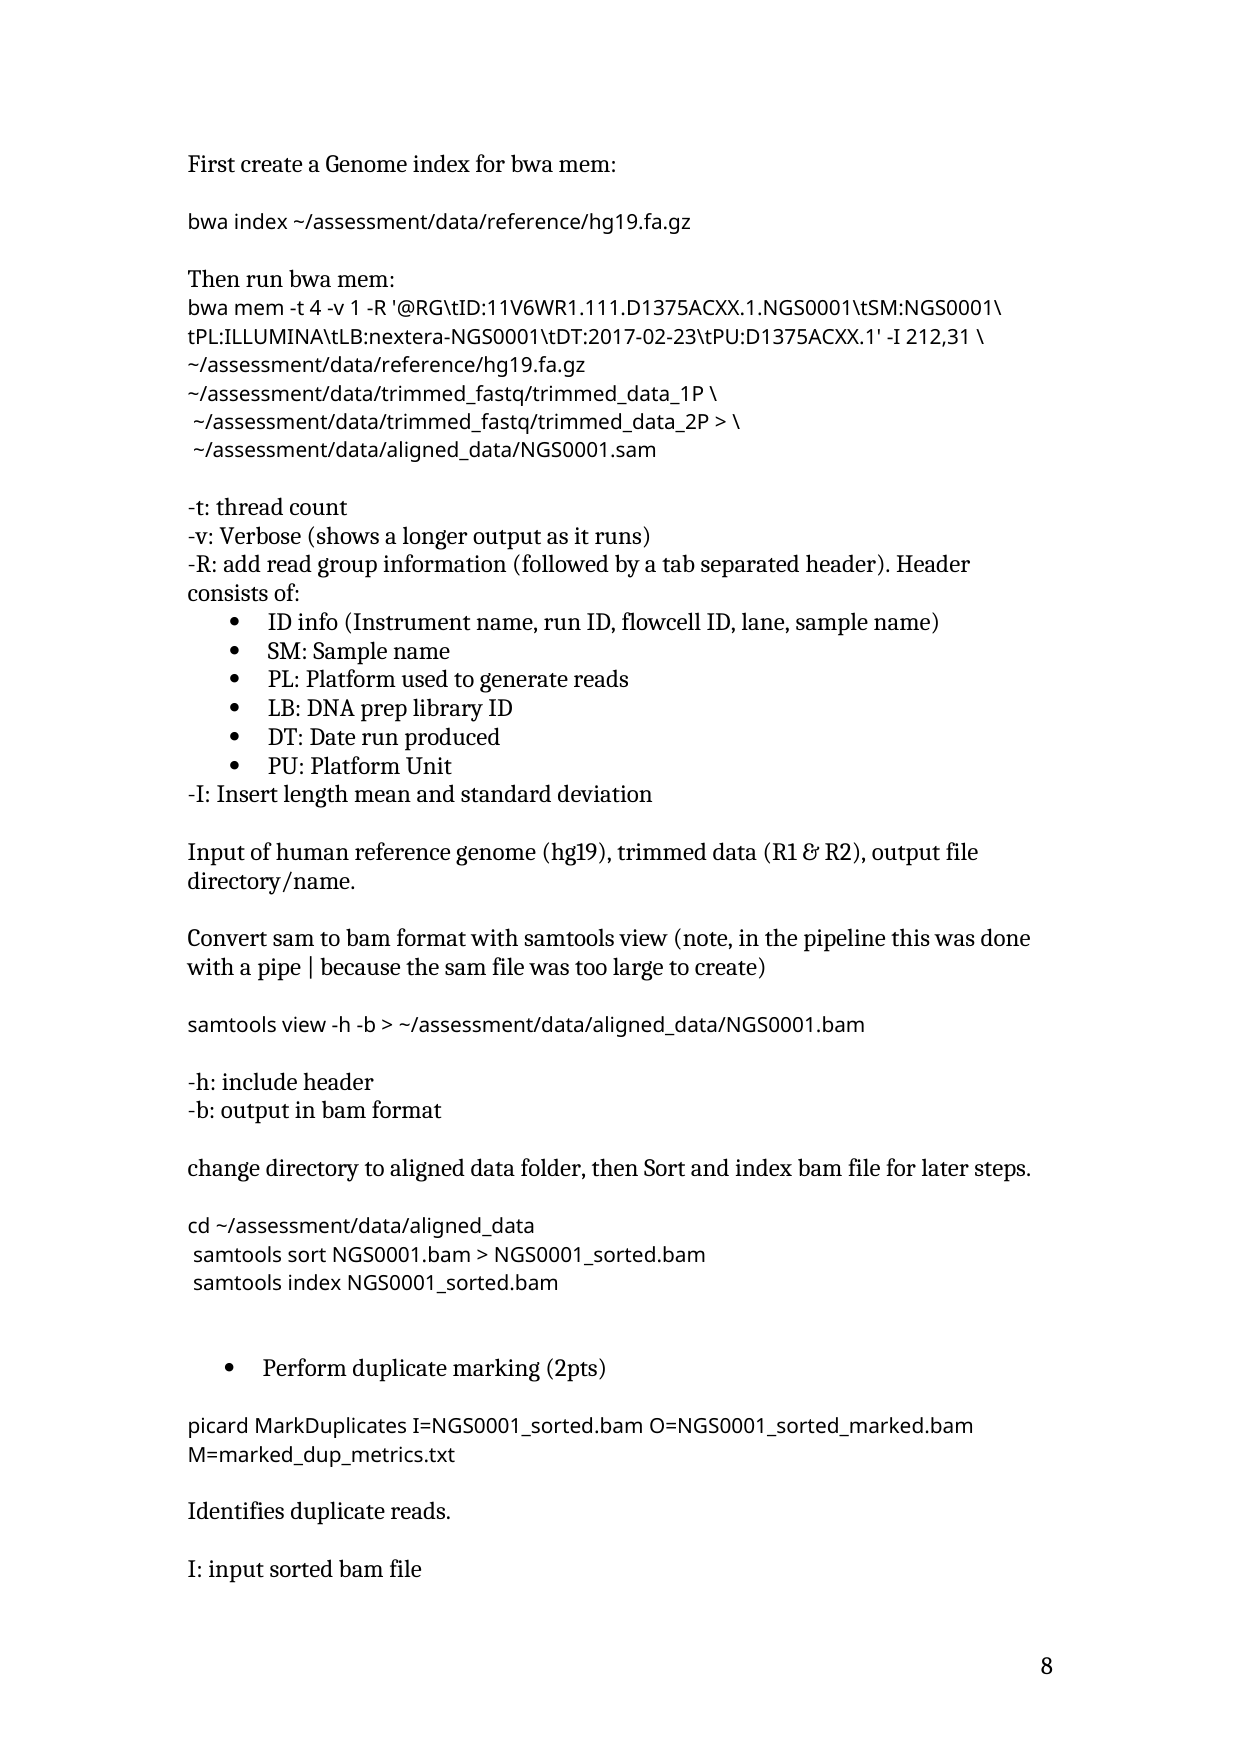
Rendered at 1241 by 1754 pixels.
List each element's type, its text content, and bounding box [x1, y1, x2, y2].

text First create a Genome index for bwa mem: [187, 150, 1053, 179]
text Identifies duplicate reads. [187, 1497, 1053, 1526]
text ~/assessment/data/trimmed_fastq/trimmed_data_2P > \ [187, 407, 1053, 436]
list PL: Platform used to generate reads [230, 665, 1053, 694]
text -I: Insert length mean and standard deviation [187, 780, 1053, 809]
text -t: thread count [187, 493, 1053, 522]
text samtools view -h -b > ~/assessment/data/aligned_data/NGS0001.bam [187, 1010, 1053, 1039]
text cd ~/assessment/data/aligned_data [187, 1211, 1053, 1240]
text Then run bwa mem: [187, 265, 1053, 293]
list ID info (Instrument name, run ID, flowcell ID, lane, sample name) [230, 608, 1053, 637]
text bwa index ~/assessment/data/reference/hg19.fa.gz [187, 207, 1053, 236]
text samtools index NGS0001_sorted.bam [187, 1268, 1053, 1297]
list DT: Date run produced [230, 723, 1053, 752]
text picard MarkDuplicates I=NGS0001_sorted.bam O=NGS0001_sorted_marked.bam M=marked_dup_metrics.txt [187, 1412, 1053, 1468]
list SM: Sample name [230, 637, 1053, 665]
text Convert sam to bam format with samtools view (note, in the pipeline this was done with a pipe | because the sam file was too large to create) [187, 924, 1053, 982]
text samtools sort NGS0001.bam > NGS0001_sorted.bam [187, 1240, 1053, 1268]
text change directory to aligned data folder, then Sort and index bam file for later steps. [187, 1154, 1053, 1182]
list Perform duplicate marking (2pts) [225, 1354, 1053, 1383]
text bwa mem -t 4 -v 1 -R '@RG\tID:11V6WR1.111.D1375ACXX.1.NGS0001\tSM:NGS0001\tPL:ILLUMINA\tLB:nextera-NGS0001\tDT:2017-02-23\tPU:D1375ACXX.1' -I 212,31 \ [187, 293, 1053, 350]
list LB: DNA prep library ID [230, 694, 1053, 723]
text -v: Verbose (shows a longer output as it runs) [187, 522, 1053, 550]
text ~/assessment/data/reference/hg19.fa.gz ~/assessment/data/trimmed_fastq/trimmed_data_1P \ [187, 350, 1053, 407]
text -h: include header [187, 1067, 1053, 1096]
text I: input sorted bam file [187, 1555, 1053, 1583]
text ~/assessment/data/aligned_data/NGS0001.sam [187, 436, 1053, 464]
text Input of human reference genome (hg19), trimmed data (R1 & R2), output file directory/name. [187, 838, 1053, 895]
text -b: output in bam format [187, 1096, 1053, 1125]
text -R: add read group information (followed by a tab separated header). Header consists of: [187, 550, 1053, 608]
list PU: Platform Unit [230, 752, 1053, 780]
